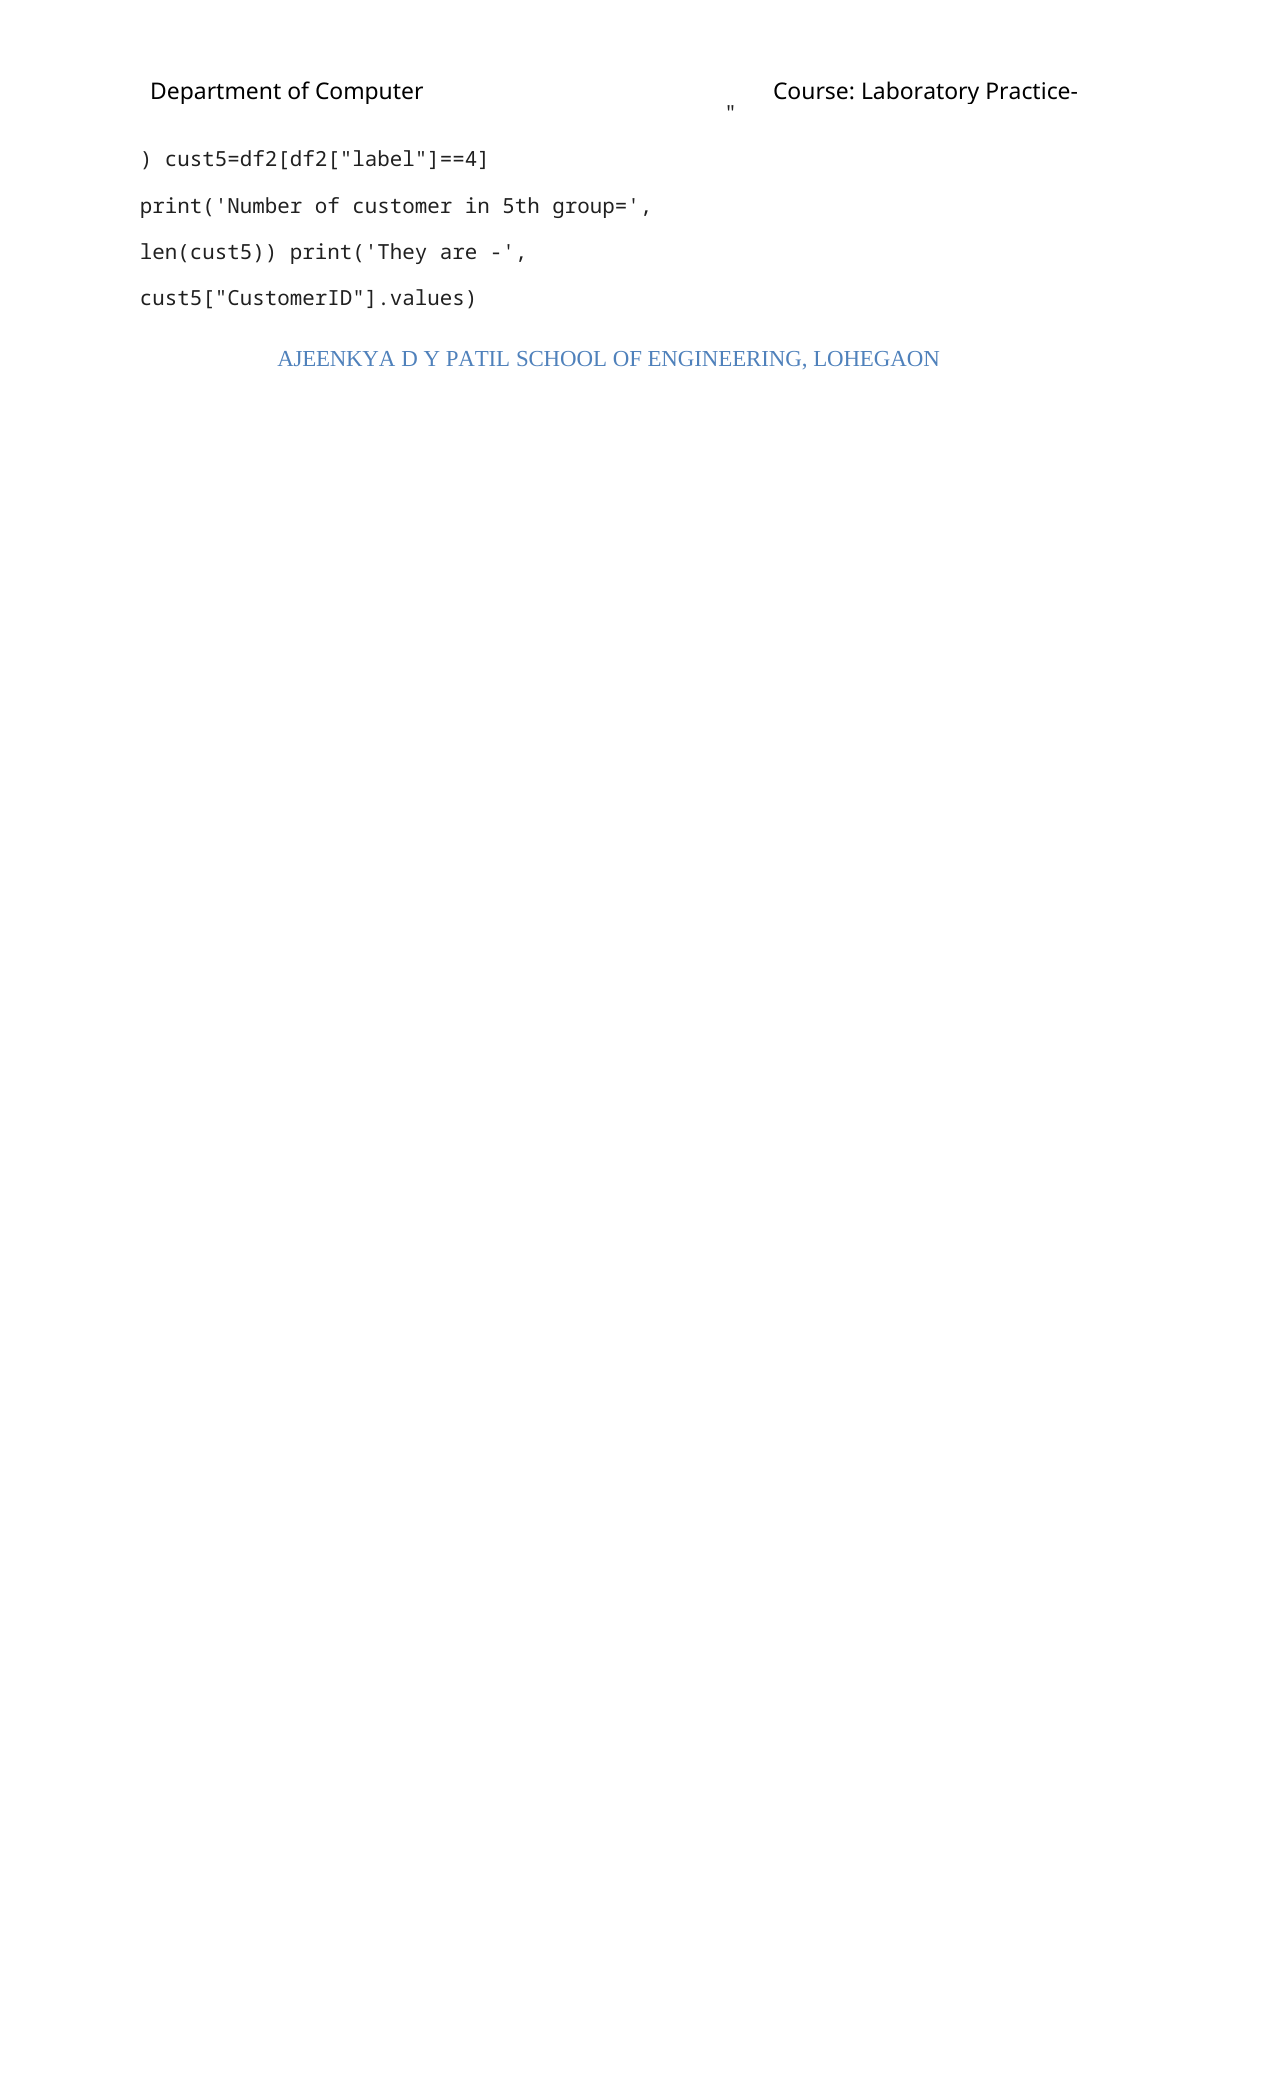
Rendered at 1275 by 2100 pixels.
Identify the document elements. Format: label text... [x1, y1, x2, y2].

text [139, 98, 747, 173]
text AJEENKYA D Y PATIL SCHOOL OF ENGINEERING, LOHEGAON [277, 345, 1244, 371]
text print('Number of customer in 5th group=', len(cust5)) print('They are -', cust5["CustomerID"].values) [139, 191, 749, 312]
